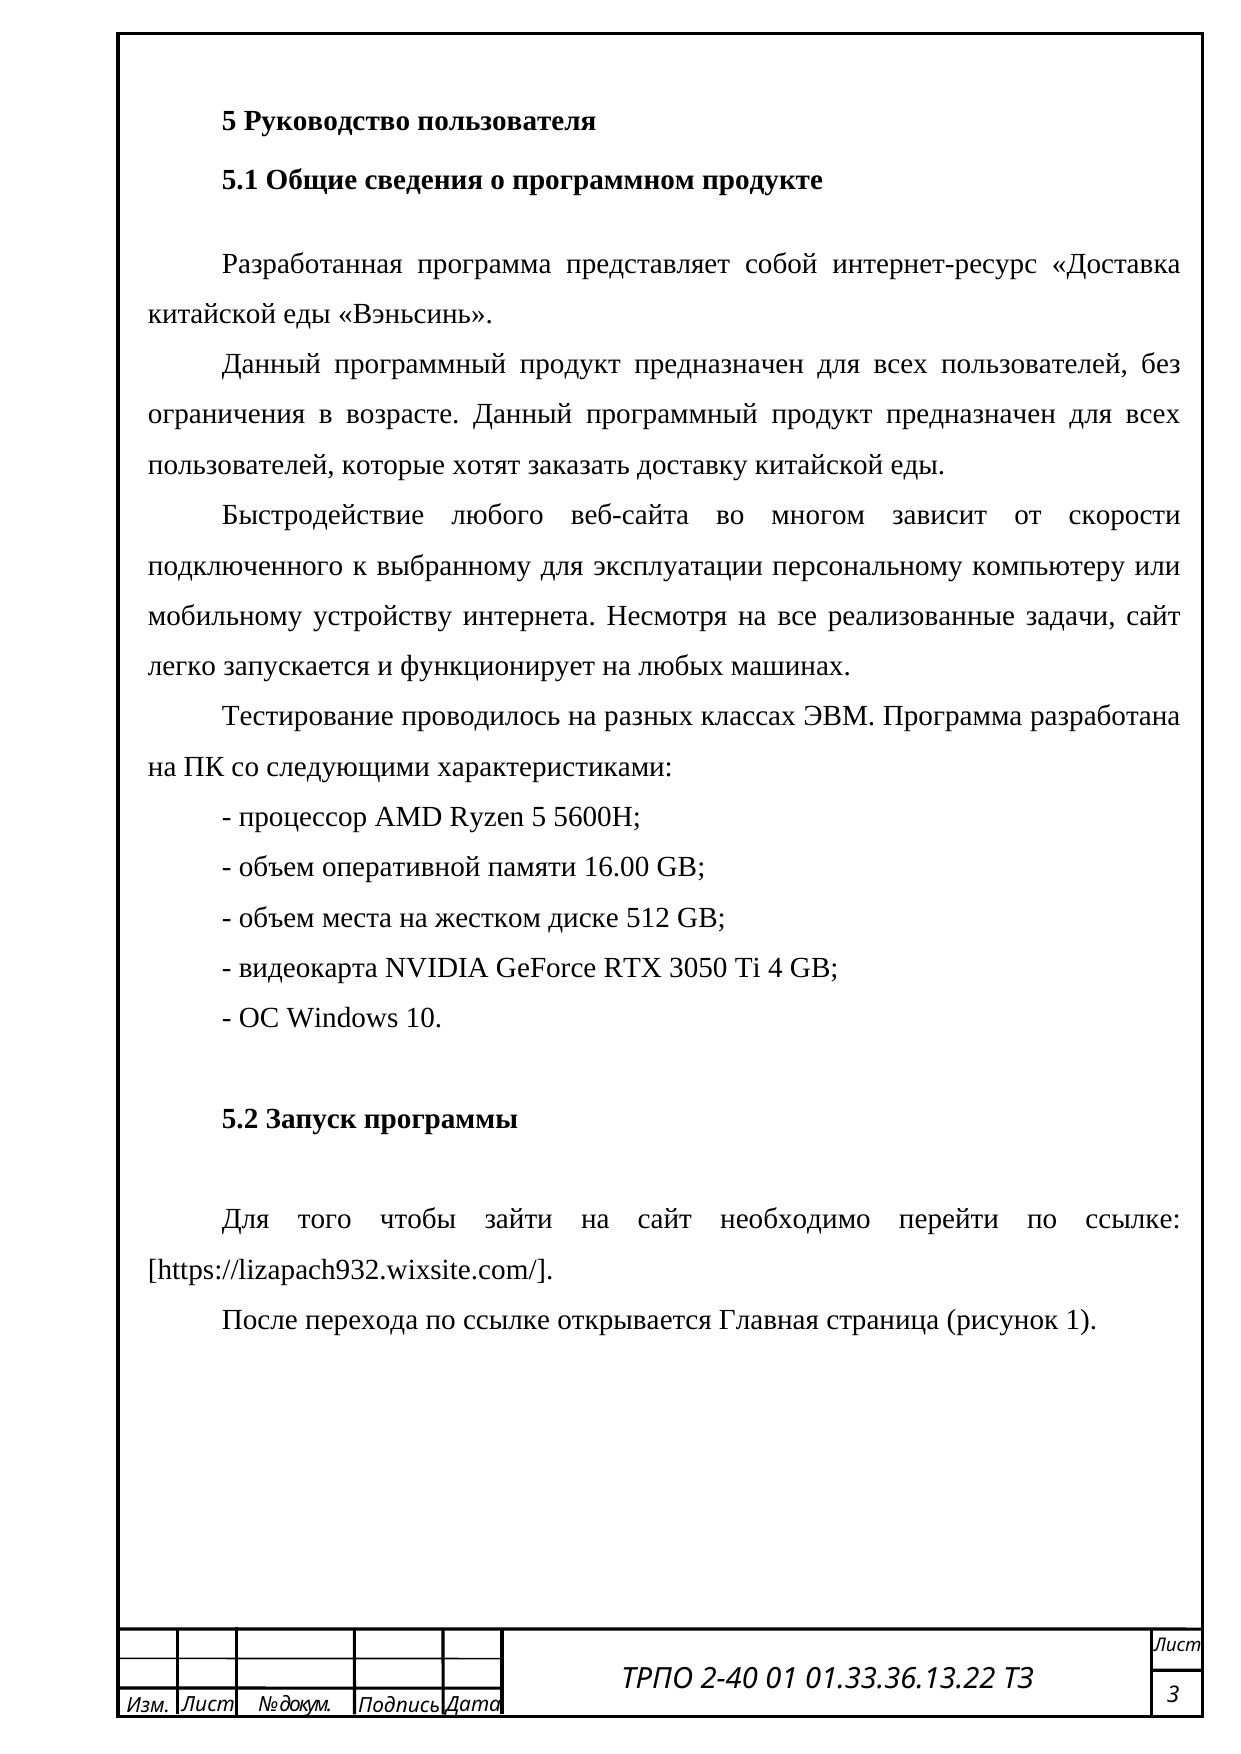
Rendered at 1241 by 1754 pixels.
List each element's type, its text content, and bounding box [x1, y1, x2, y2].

text - ОС Windows 10. [148, 1000, 1181, 1034]
text - видеокарта NVIDIA GeForce RTX 3050 Ti 4 GB; [148, 950, 1181, 984]
text После перехода по ссылке открывается Главная страница (рисунок 1). [148, 1302, 1181, 1336]
text Данный программный продукт предназначен для всех пользователей, без ограничения в возрасте. Данный программный продукт предназначен для всех пользователей, которые хотят заказать доставку китайской еды. [148, 346, 1181, 481]
text - объем оперативной памяти 16.00 GB; [148, 849, 1181, 883]
text Для того чтобы зайти на сайт необходимо перейти по ссылке: [https://lizapach932.wixsite.com/]. [148, 1202, 1181, 1286]
text 5.1 Общие сведения о программном продукте [148, 162, 1181, 195]
text - объем места на жестком диске 512 GB; [148, 900, 1181, 933]
text - процессор AMD Ryzen 5 5600H; [148, 799, 1181, 833]
text Разработанная программа представляет собой интернет-ресурс «Доставка китайской еды «Вэньсинь». [148, 246, 1181, 329]
text Тестирование проводилось на разных классах ЭВМ. Программа разработана на ПК со следующими характеристиками: [148, 698, 1181, 782]
text Быстродействие любого веб-сайта во многом зависит от скорости подключенного к выбранному для эксплуатации персональному компьютеру или мобильному устройству интернета. Несмотря на все реализованные задачи, сайт легко запускается и функционирует на любых машинах. [148, 497, 1181, 682]
text 5.2 Запуск программы [148, 1101, 1181, 1134]
text 5 Руководство пользователя [148, 103, 1181, 137]
